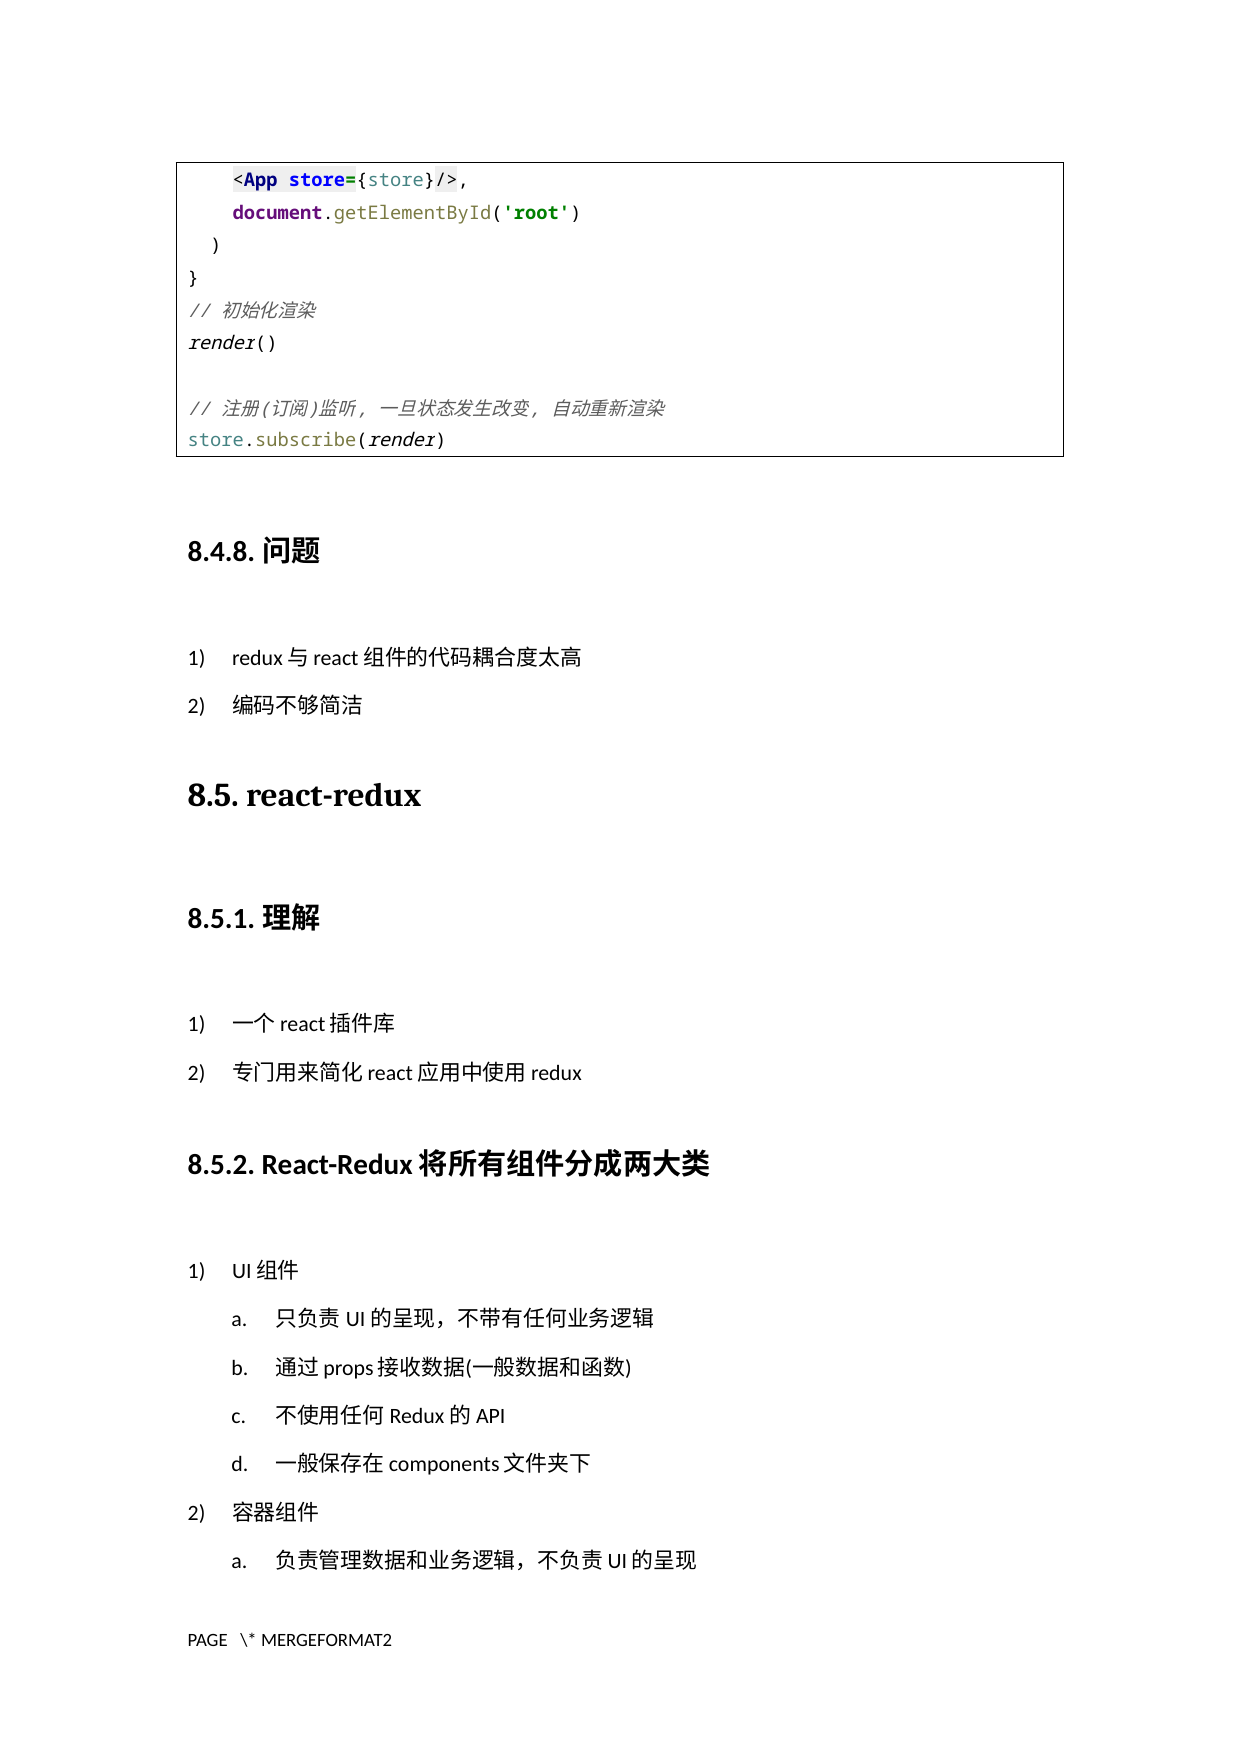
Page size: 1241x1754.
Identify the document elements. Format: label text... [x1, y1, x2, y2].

subtitle 8.5.2. React-Redux将所有组件分成两大类 [187, 1129, 1053, 1194]
list 负责管理数据和业务逻辑，不负责UI的呈现 [231, 1542, 1053, 1575]
list 容器组件 [187, 1494, 1053, 1527]
list UI组件 [187, 1252, 1053, 1285]
list redux与react组件的代码耦合度太高 [187, 639, 1053, 672]
list 一个react插件库 [187, 1006, 1053, 1038]
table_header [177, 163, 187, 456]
list 不使用任何 Redux 的 API [231, 1397, 1053, 1430]
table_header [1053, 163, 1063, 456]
list 编码不够简洁 [187, 687, 1053, 720]
subtitle 8.5.1. 理解 [187, 883, 1053, 948]
subtitle 8.4.8. 问题 [187, 516, 1053, 581]
list 通过props接收数据(一般数据和函数) [231, 1349, 1053, 1382]
list 专门用来简化react应用中使用redux [187, 1054, 1053, 1087]
list 一般保存在components文件夹下 [231, 1446, 1053, 1478]
list 只负责 UI 的呈现，不带有任何业务逻辑 [231, 1301, 1053, 1333]
subtitle 8.5. react-redux [187, 763, 1053, 828]
